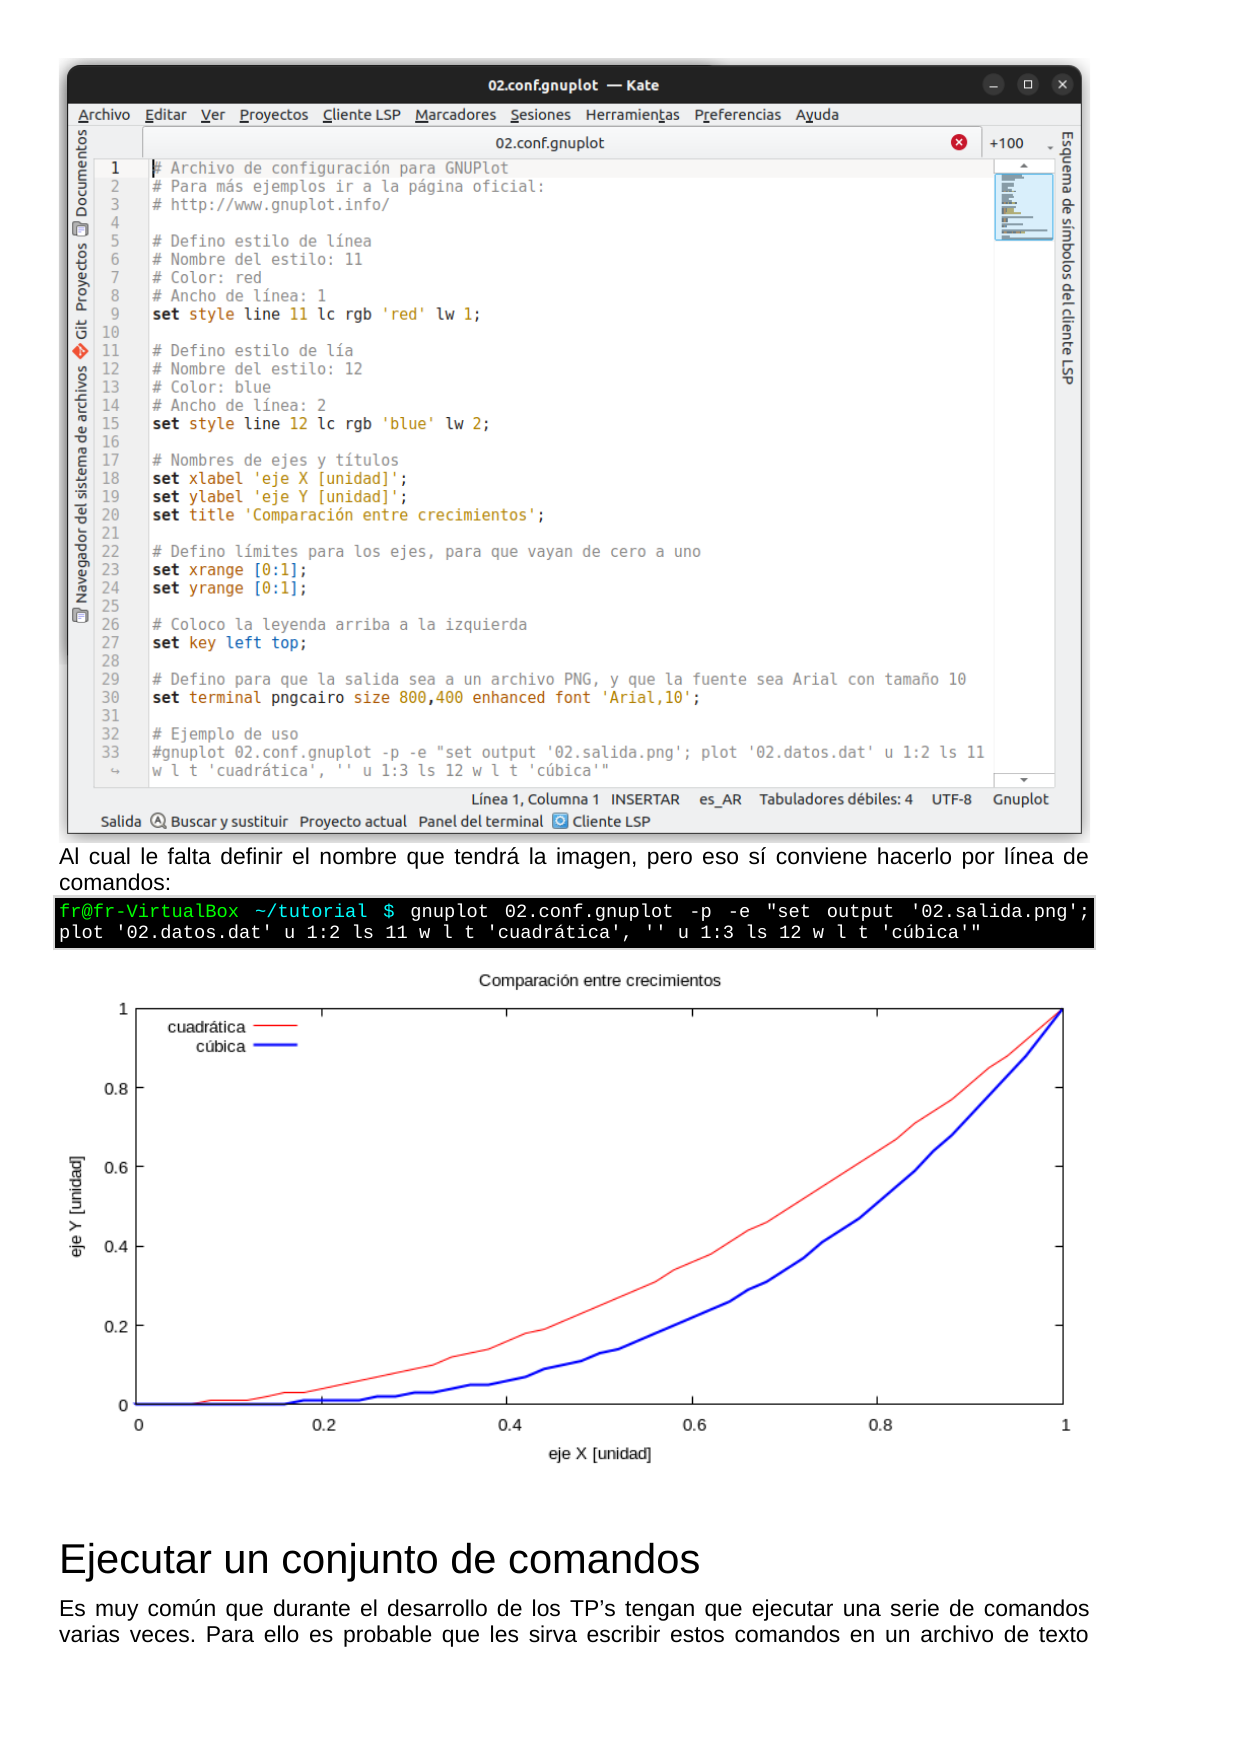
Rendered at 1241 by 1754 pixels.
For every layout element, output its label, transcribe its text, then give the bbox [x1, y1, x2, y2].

picture [58, 58, 1091, 843]
picture [58, 950, 1091, 1467]
subtitle fr@fr-VirtualBox ~/tutorial $ gnuplot 02.conf.gnuplot -p -e "set output '02.salida.png'; plot '02.datos.dat' u 1:2 ls 11 w l t 'cuadrática', '' u 1:3 ls 12 w l t 'cúbica'" [55, 898, 1094, 948]
text Al cual le falta definir el nombre que tendrá la imagen, pero eso sí conviene hacerlo por línea de comandos: [59, 843, 1090, 895]
subtitle Ejecutar un conjunto de comandos [59, 1535, 1090, 1583]
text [59, 1595, 1090, 1648]
